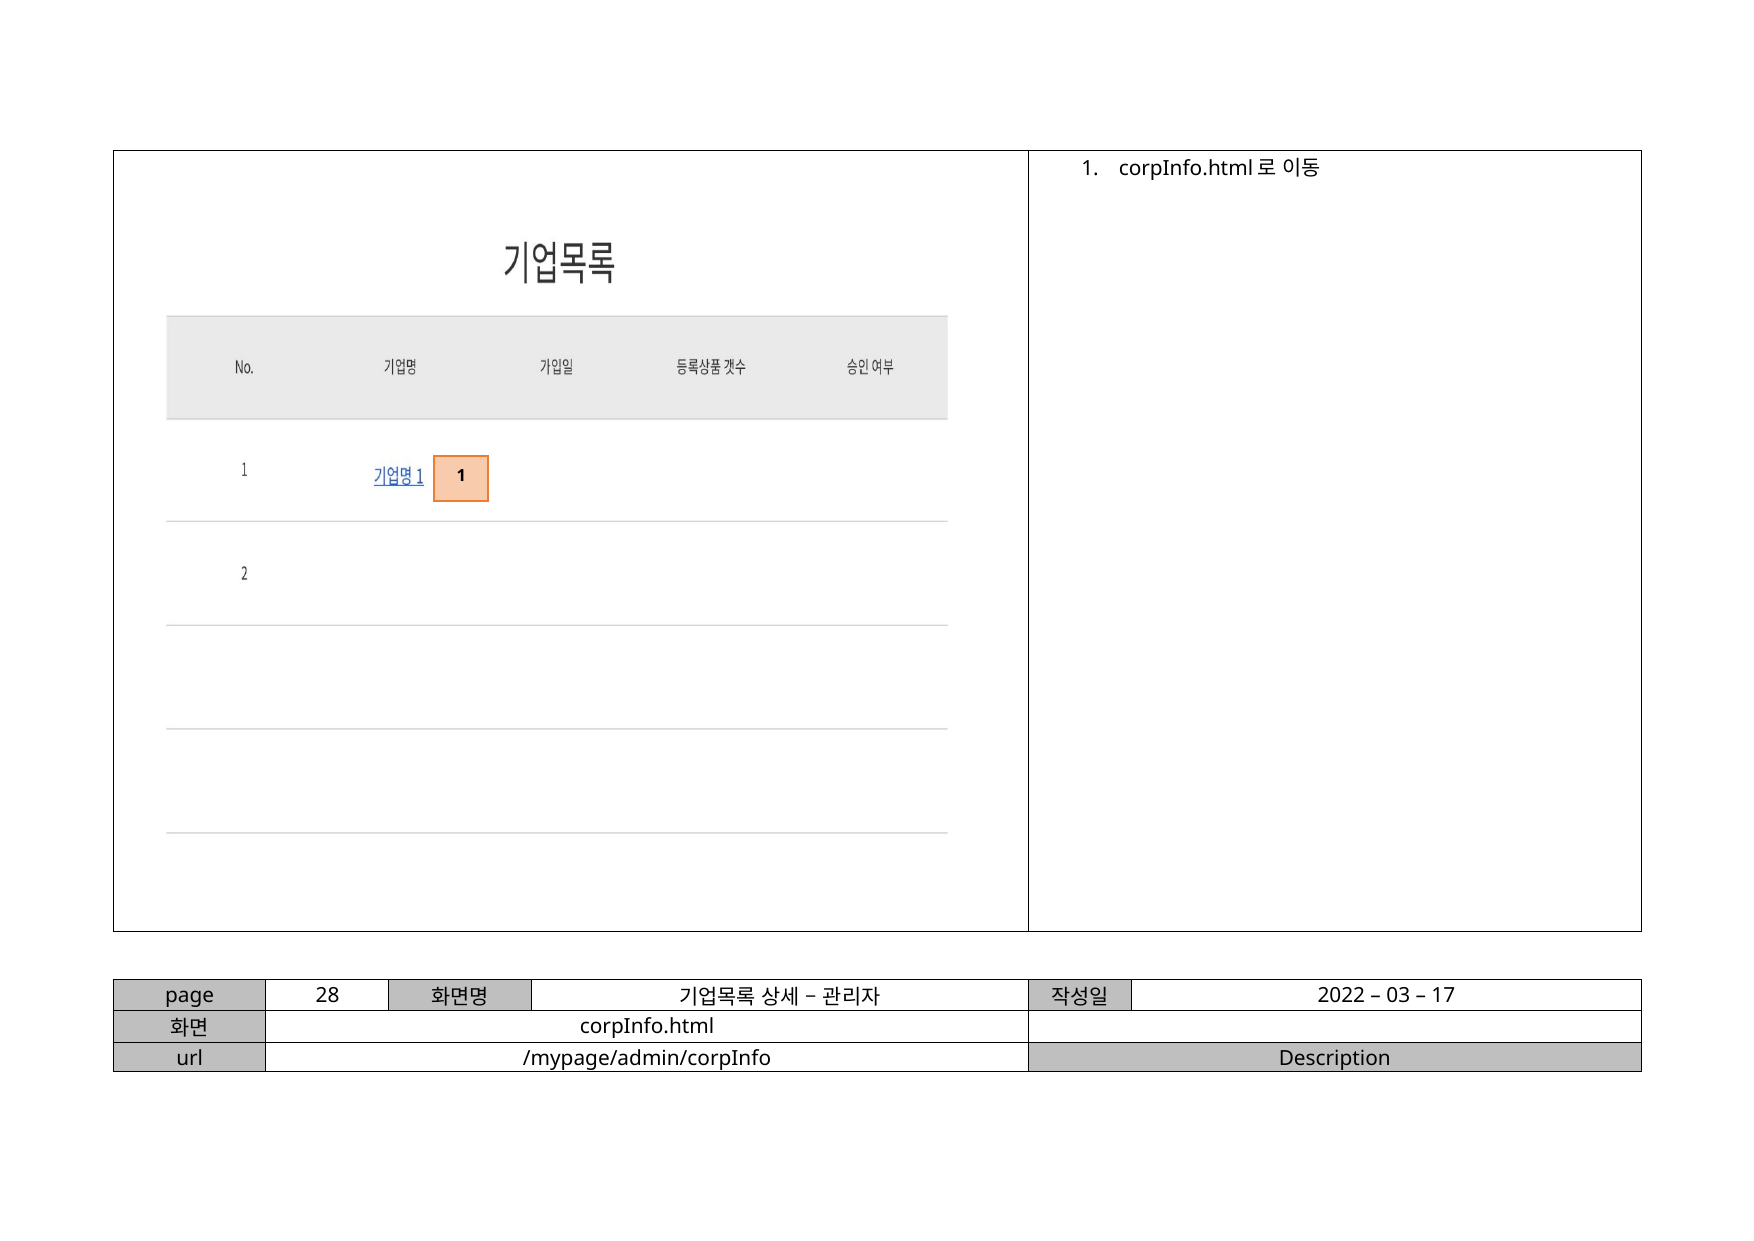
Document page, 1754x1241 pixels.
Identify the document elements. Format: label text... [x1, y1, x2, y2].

table_cell [1029, 1011, 1641, 1042]
table_cell corpInfo.html [266, 1011, 1028, 1042]
table_cell corpInfo.html로 이동 [1029, 151, 1641, 931]
table_cell 화면 [114, 1011, 265, 1042]
table_cell /mypage/admin/corpInfo [266, 1043, 1028, 1071]
table_header 기업목록 상세 – 관리자 [532, 980, 1028, 1010]
table_header 28 [266, 980, 388, 1010]
picture [124, 151, 1010, 919]
table_header page [114, 980, 265, 1010]
table_cell url [114, 1043, 265, 1071]
table_header 작성일 [1029, 980, 1131, 1010]
table_header 화면명 [389, 980, 531, 1010]
table_cell Description [1029, 1043, 1641, 1071]
table_header 2022 – 03 – 17 [1132, 980, 1641, 1010]
table_cell [114, 151, 1028, 931]
